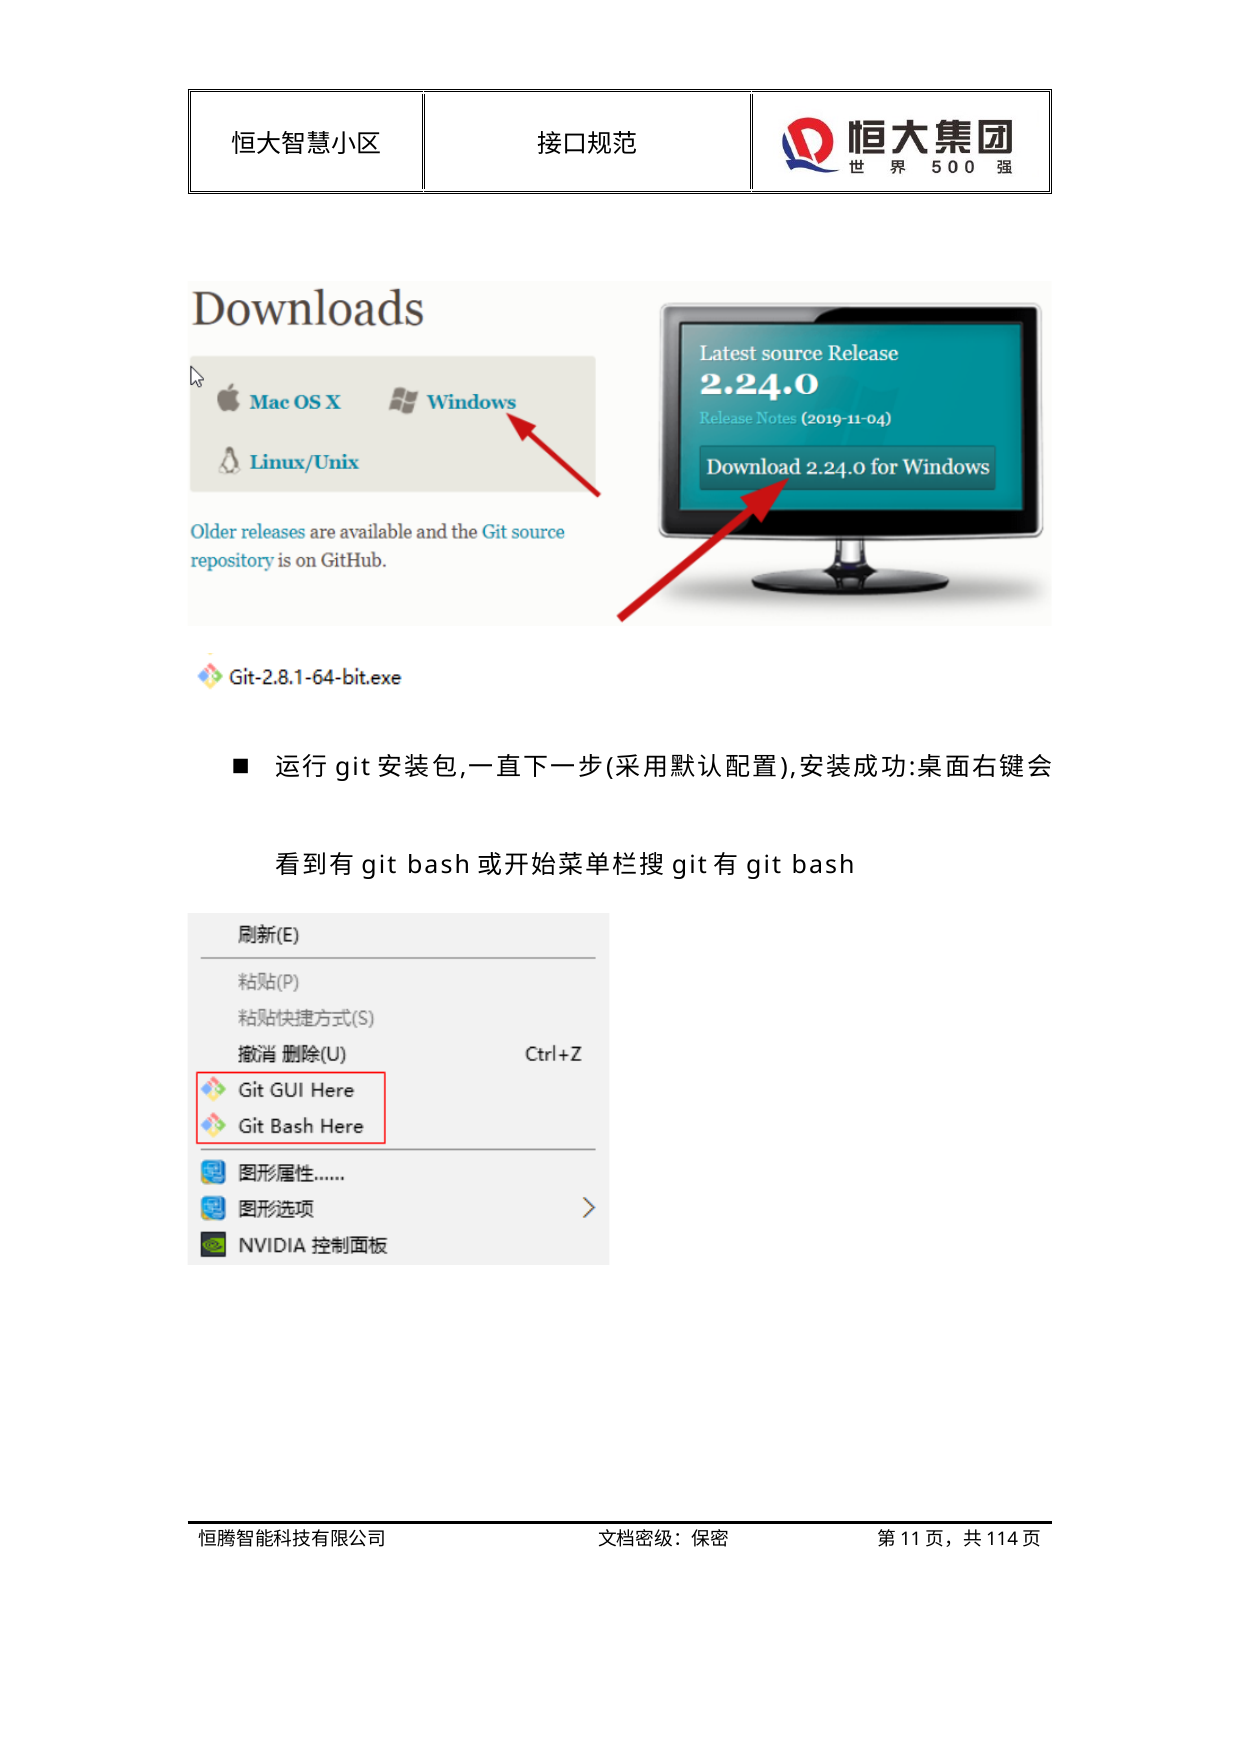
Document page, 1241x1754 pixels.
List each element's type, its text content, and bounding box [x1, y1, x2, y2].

picture [187, 281, 1052, 626]
picture [762, 106, 1040, 177]
list 运行git安装包,一直下一步(采用默认配置),安装成功:桌面右键会看到有git bash或开始菜单栏搜git有git bash [231, 732, 1053, 895]
picture [187, 913, 610, 1265]
picture [187, 653, 593, 691]
